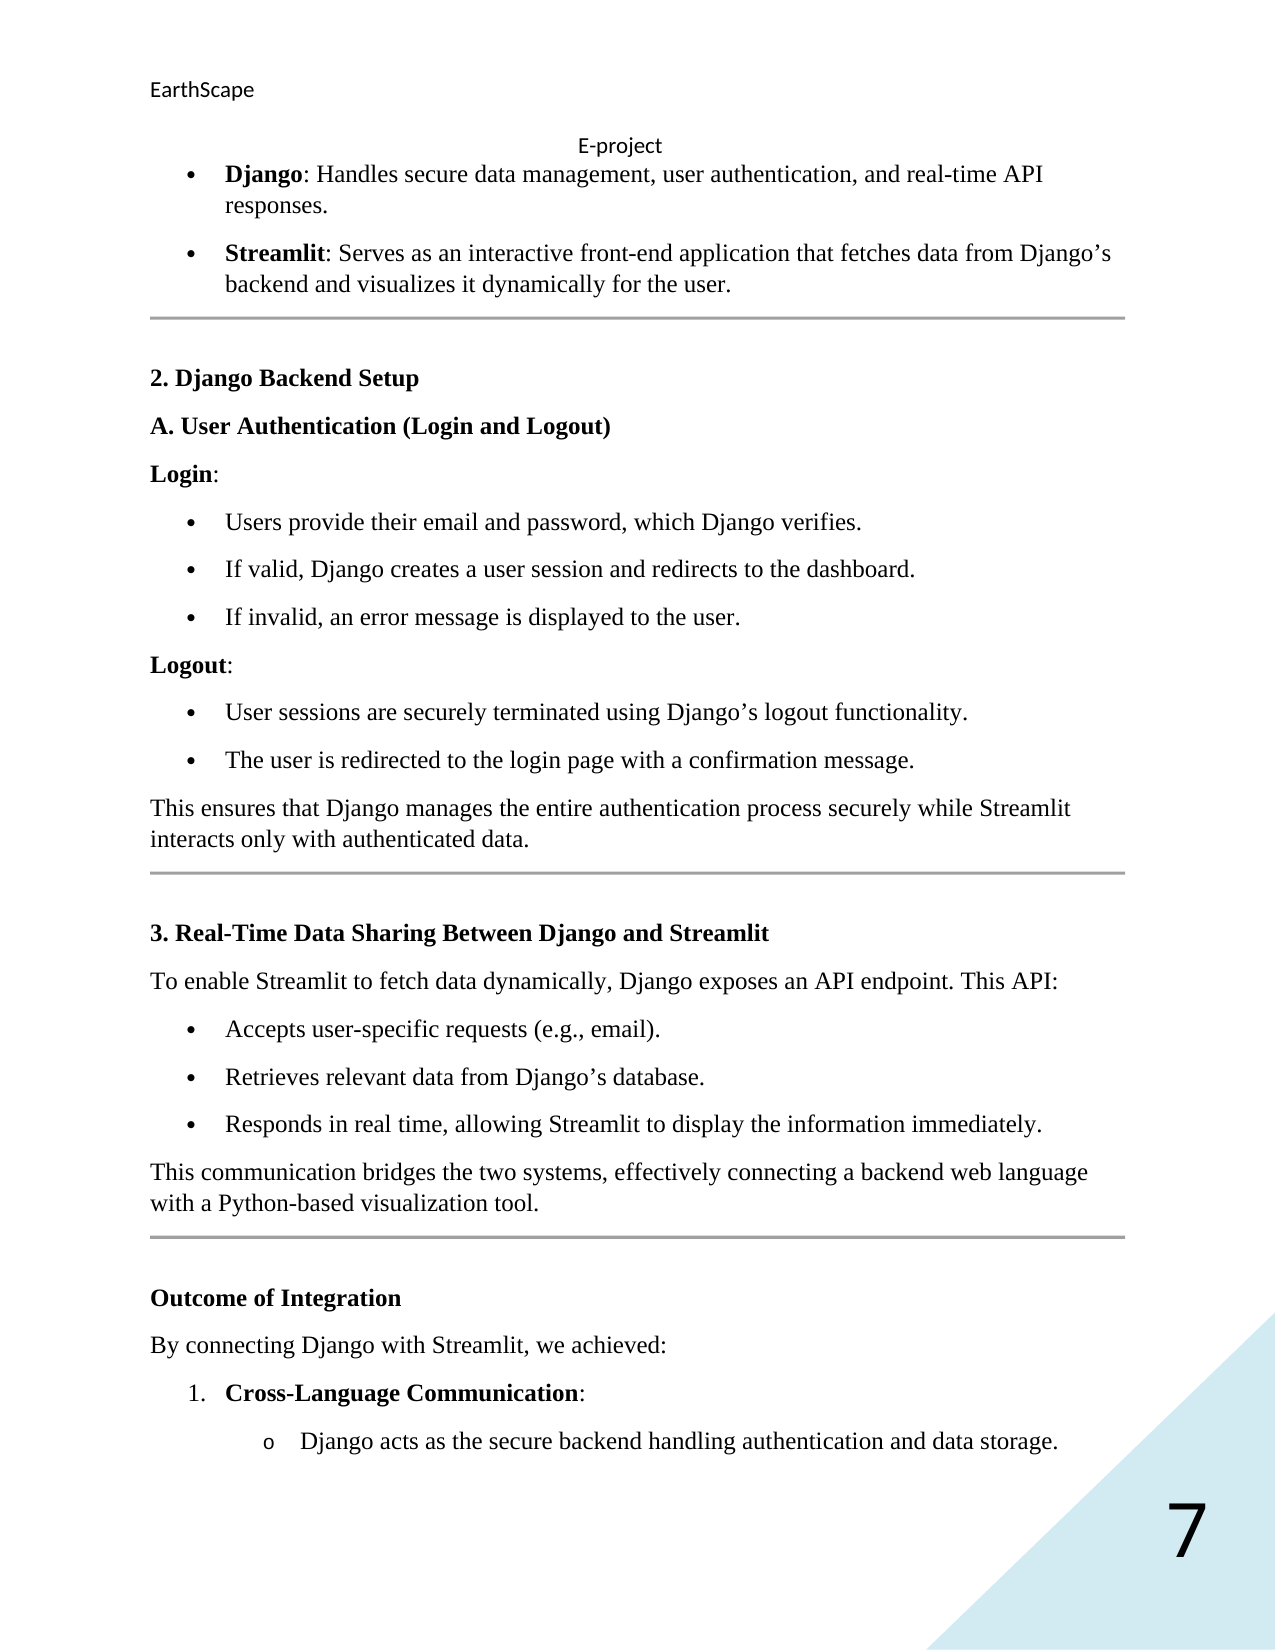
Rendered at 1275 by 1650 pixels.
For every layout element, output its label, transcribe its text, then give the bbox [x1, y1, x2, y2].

list Retrieves relevant data from Django’s database. [187, 1062, 1125, 1090]
list Users provide their email and password, which Django verifies. [187, 507, 1125, 535]
text Logout: [150, 650, 1125, 678]
list The user is redirected to the login page with a confirmation message. [187, 745, 1125, 774]
text Login: [150, 459, 1125, 488]
list Streamlit: Serves as an interactive front-end application that fetches data from Django’s backend and visualizes it dynamically for the user. [187, 238, 1125, 298]
list Django acts as the secure backend handling authentication and data storage. [262, 1426, 1125, 1455]
text 3. Real-Time Data Sharing Between Django and Streamlit [150, 918, 1125, 947]
text 2. Django Backend Setup [150, 363, 1125, 392]
list If valid, Django creates a user session and redirects to the dashboard. [187, 554, 1125, 583]
list Django: Handles secure data management, user authentication, and real-time API responses. [187, 159, 1125, 219]
text A. User Authentication (Login and Logout) [150, 411, 1125, 440]
list User sessions are securely terminated using Django’s logout functionality. [187, 697, 1125, 726]
text Outcome of Integration [150, 1283, 1125, 1311]
list Responds in real time, allowing Streamlit to display the information immediately. [187, 1109, 1125, 1138]
list Accepts user-specific requests (e.g., email). [187, 1014, 1125, 1043]
text This communication bridges the two systems, effectively connecting a backend web language with a Python-based visualization tool. [150, 1157, 1125, 1217]
list Cross-Language Communication: [187, 1378, 1125, 1407]
text By connecting Django with Streamlit, we achieved: [150, 1330, 1125, 1359]
list If invalid, an error message is displayed to the user. [187, 602, 1125, 631]
text To enable Streamlit to fetch data dynamically, Django exposes an API endpoint. This API: [150, 966, 1125, 995]
text This ensures that Django manages the entire authentication process securely while Streamlit interacts only with authenticated data. [150, 793, 1125, 853]
